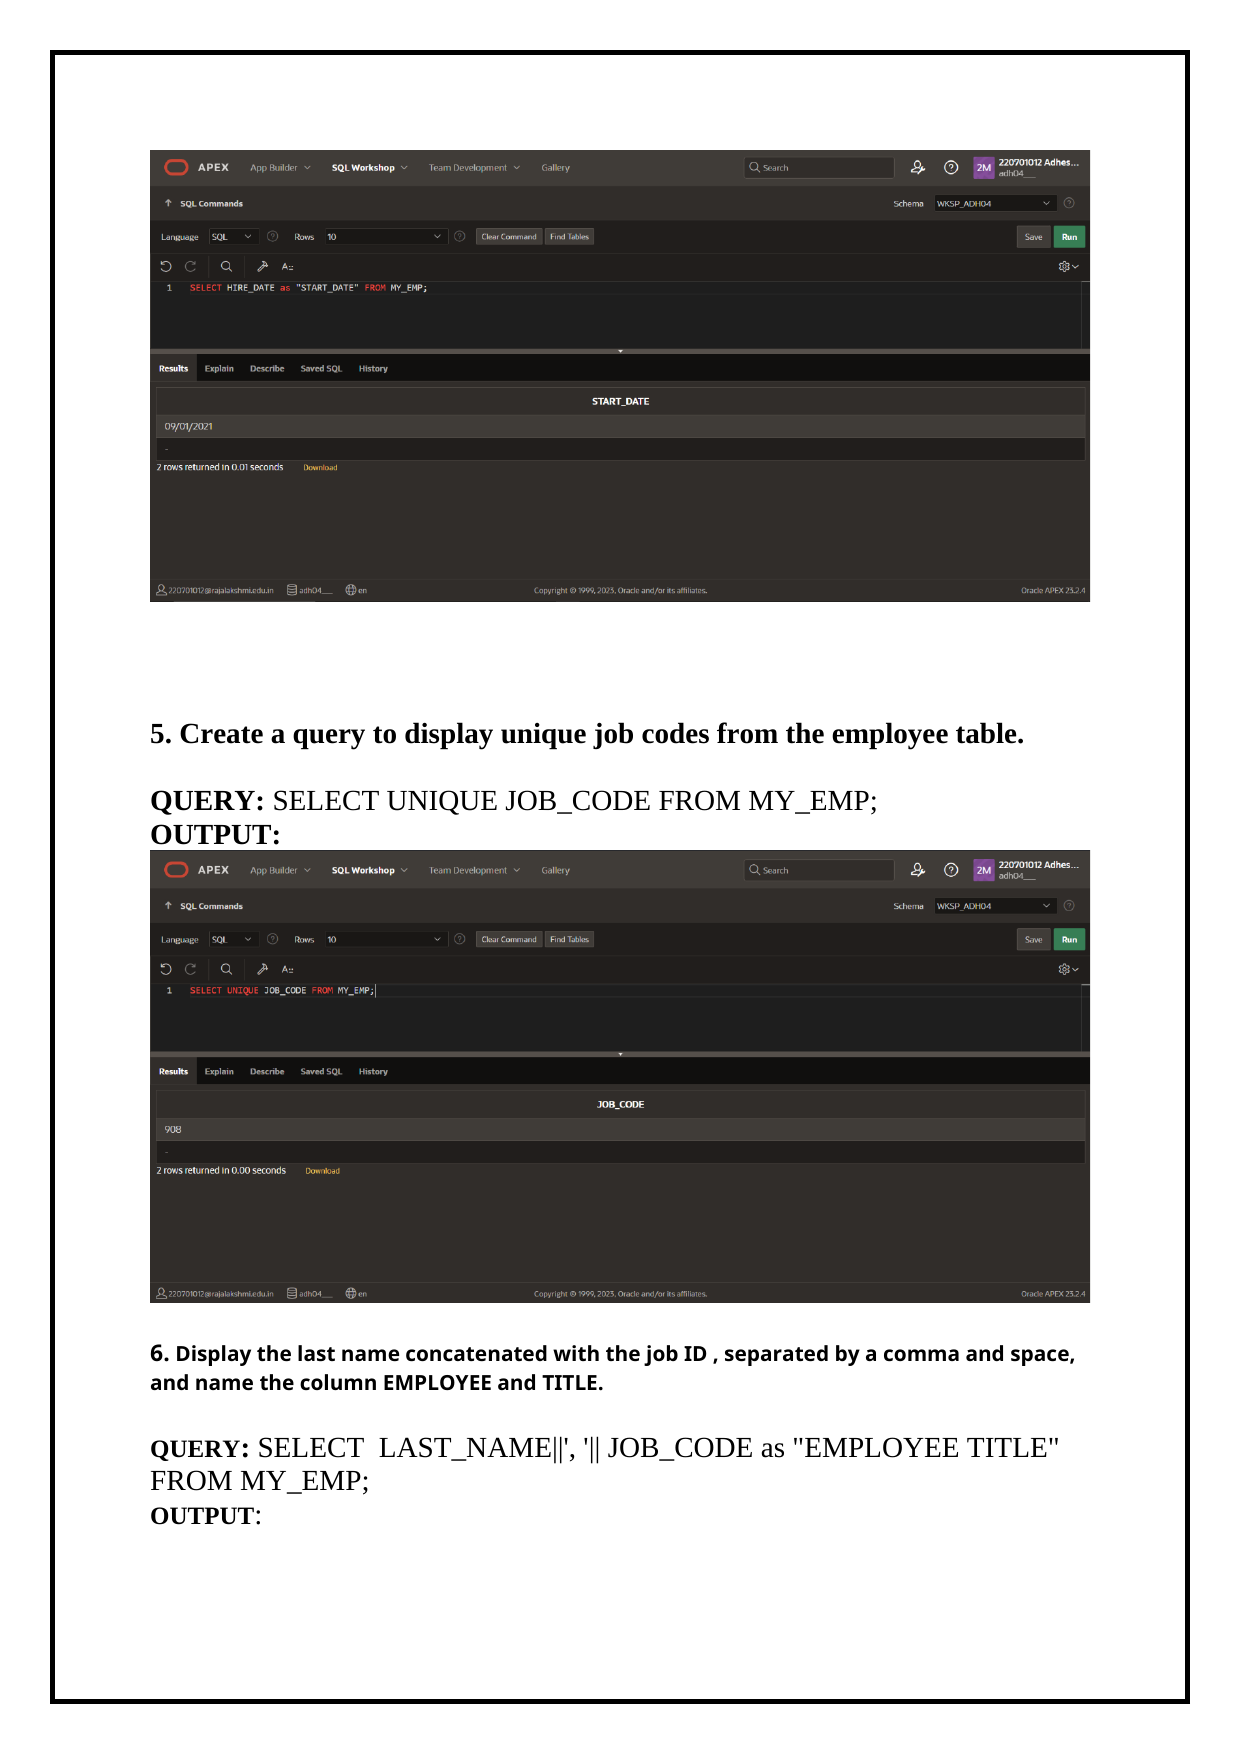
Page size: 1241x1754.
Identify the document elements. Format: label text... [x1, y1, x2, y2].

text QUERY: SELECT UNIQUE JOB_CODE FROM MY_EMP; [150, 783, 1090, 817]
text OUTPUT: [150, 817, 1090, 850]
text QUERY: SELECT LAST_NAME||', '|| JOB_CODE as "EMPLOYEE TITLE" FROM MY_EMP; [150, 1430, 1090, 1497]
picture [150, 850, 1091, 1303]
text 6. Display the last name concatenated with the job ID , separated by a comma and space, and name the column EMPLOYEE and TITLE. [150, 1337, 1090, 1396]
text OUTPUT: [150, 1497, 1090, 1530]
text 5. Create a query to display unique job codes from the employee table. [150, 716, 1090, 750]
picture [150, 150, 1091, 602]
